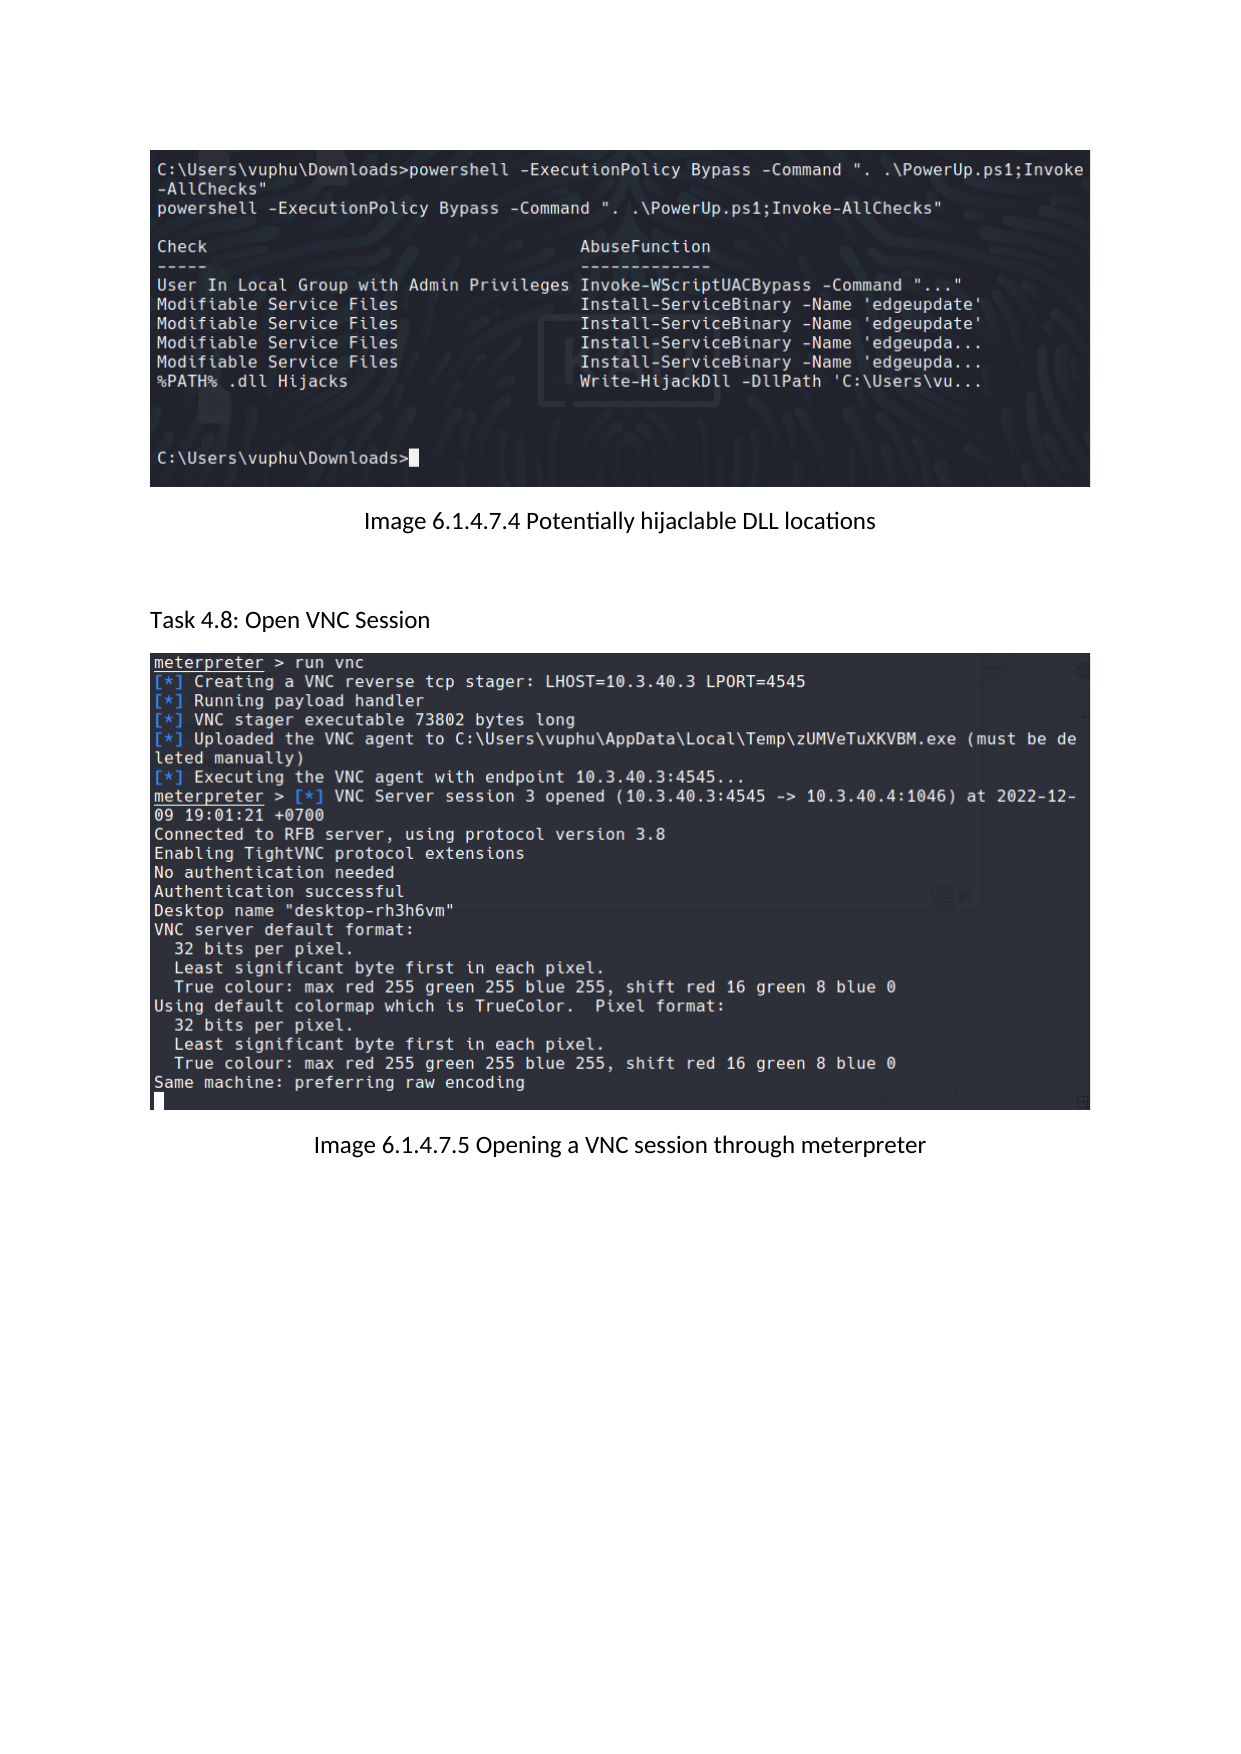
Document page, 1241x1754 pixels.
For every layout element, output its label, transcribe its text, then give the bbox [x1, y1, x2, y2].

text Task 4.8: Open VNC Session [150, 604, 1090, 635]
picture [150, 150, 1091, 487]
text Image 6.1.4.7.5 Opening a VNC session through meterpreter [150, 1129, 1090, 1159]
picture [150, 653, 1091, 1110]
text Image 6.1.4.7.4 Potentially hijaclable DLL locations [150, 505, 1090, 536]
